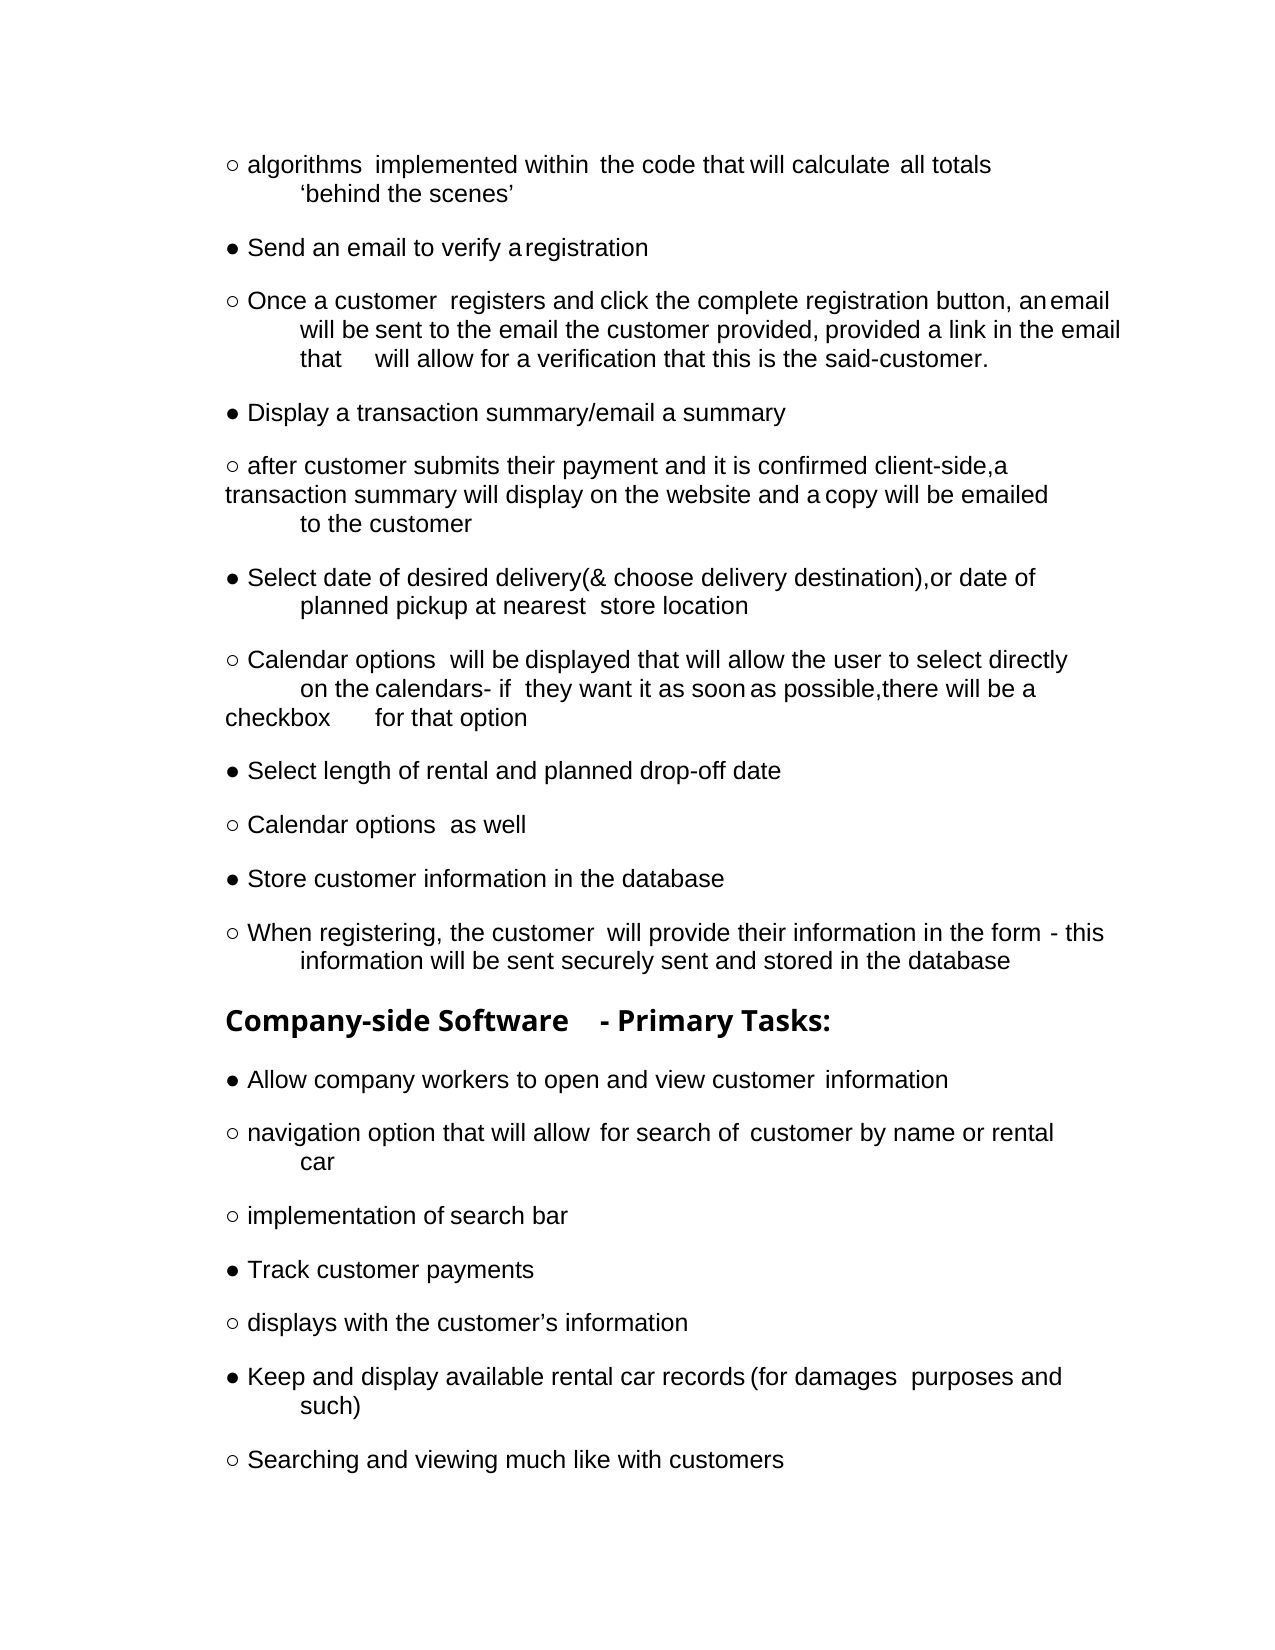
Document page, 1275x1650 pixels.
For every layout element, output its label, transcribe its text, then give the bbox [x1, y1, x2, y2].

text ○ When registering, the customer will provide their information in the form - this information will be sent securely sent and stored in the database [225, 917, 1125, 975]
text ○ implementation of search bar [225, 1201, 1125, 1230]
text ○ Calendar options as well [225, 810, 1125, 839]
text ● Track customer payments [225, 1255, 1125, 1283]
text ○ navigation option that will allow for search of customer by name or rental car [225, 1118, 1125, 1176]
text ● Select length of rental and planned drop-off date [225, 756, 1125, 785]
text ● Keep and display available rental car records (for damages purposes and such) [225, 1362, 1125, 1420]
text ● Send an email to verify a registration [225, 232, 1125, 261]
text ● Store customer information in the database [225, 864, 1125, 892]
text ○ Searching and viewing much like with customers [225, 1445, 1125, 1473]
text ○ displays with the customer’s information [225, 1308, 1125, 1337]
text ○ Once a customer registers and click the complete registration button, an email will be sent to the email the customer provided, provided a link in the email that will allow for a verification that this is the said-customer. [225, 286, 1125, 372]
text Company-side Software - Primary Tasks: [225, 1000, 1125, 1040]
text ● Select date of desired delivery(& choose delivery destination),or date of planned pickup at nearest store location [225, 562, 1125, 620]
text ○ Calendar options will be displayed that will allow the user to select directly on the calendars- if they want it as soon as possible,there will be a checkbox for that option [225, 645, 1125, 731]
text ● Display a transaction summary/email a summary [225, 397, 1125, 426]
text ● Allow company workers to open and view customer information [225, 1065, 1125, 1093]
text ○ after customer submits their payment and it is confirmed client-side,a transaction summary will display on the website and a copy will be emailed to the customer [225, 451, 1125, 537]
text ○ algorithms implemented within the code that will calculate all totals ‘behind the scenes’ [225, 150, 1125, 207]
